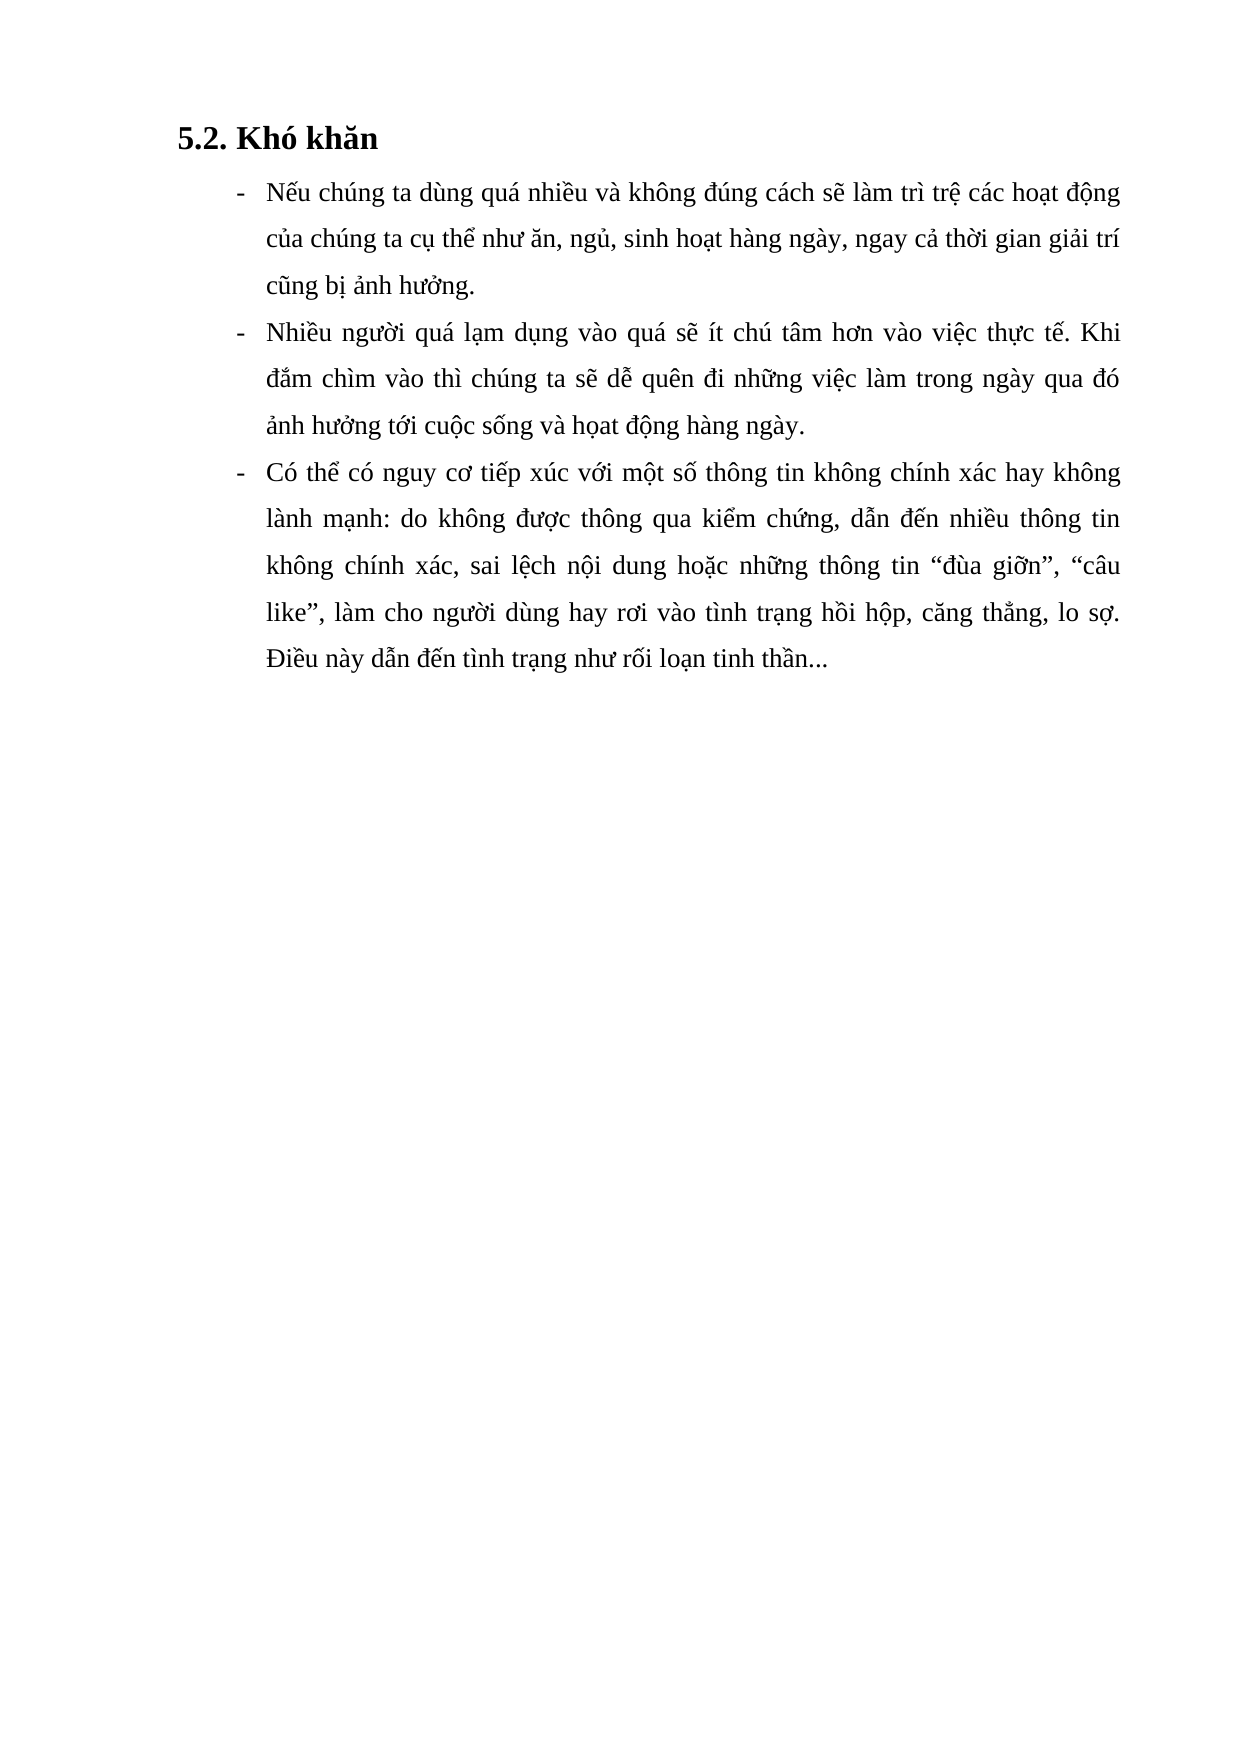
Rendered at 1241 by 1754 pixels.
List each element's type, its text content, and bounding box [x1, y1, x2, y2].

list Khó khăn [177, 118, 1122, 156]
list Có thể có nguy cơ tiếp xúc với một số thông tin không chính xác hay không lành mạnh: do không được thông qua kiểm chứng, dẫn đến nhiều thông tin không chính xác, sai lệch nội dung hoặc những thông tin “đùa giỡn”, “câu like”, làm cho người dùng hay rơi vào tình trạng hồi hộp, căng thẳng, lo sợ. Điều này dẫn đến tình trạng như rối loạn tinh thần... [236, 456, 1122, 673]
list Nếu chúng ta dùng quá nhiều và không đúng cách sẽ làm trì trệ các hoạt động của chúng ta cụ thể như ăn, ngủ, sinh hoạt hàng ngày, ngay cả thời gian giải trí cũng bị ảnh hưởng. [236, 176, 1122, 300]
list Nhiều người quá lạm dụng vào quá sẽ ít chú tâm hơn vào việc thực tế. Khi đắm chìm vào thì chúng ta sẽ dễ quên đi những việc làm trong ngày qua đó ảnh hưởng tới cuộc sống và họat động hàng ngày. [236, 316, 1122, 440]
